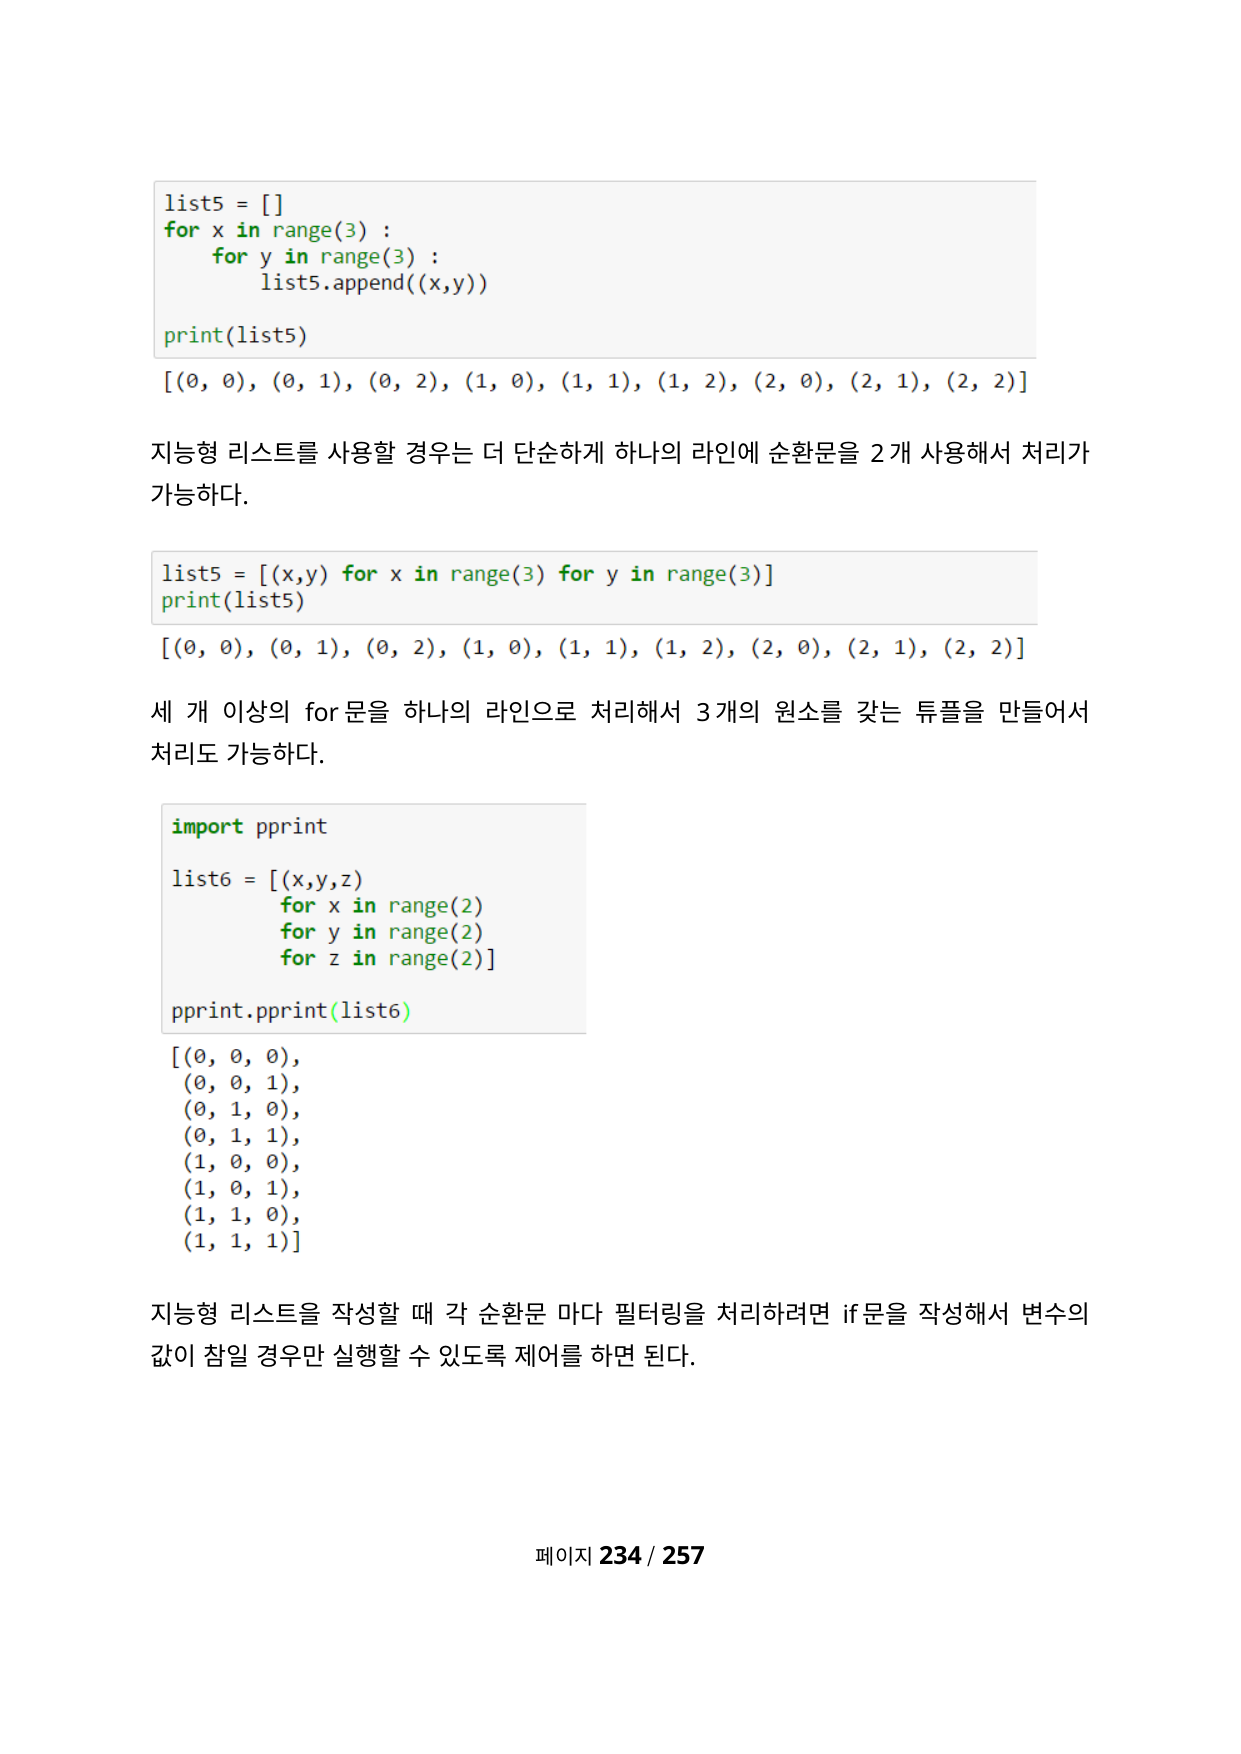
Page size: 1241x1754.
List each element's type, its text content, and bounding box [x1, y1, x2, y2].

picture [150, 537, 1038, 668]
text 지능형 리스트을 작성할 때 각 순환문 마다 필터링을 처리하려면 if문을 작성해서 변수의 값이 참일 경우만 실행할 수 있도록 제어를 하면 된다. [150, 1294, 1090, 1372]
picture [150, 177, 1037, 409]
picture [150, 796, 587, 1270]
text 지능형 리스트를 사용할 경우는 더 단순하게 하나의 라인에 순환문을 2개 사용해서 처리가 가능하다. [150, 433, 1090, 511]
text 세 개 이상의 for문을 하나의 라인으로 처리해서 3개의 원소를 갖는 튜플을 만들어서 처리도 가능하다. [150, 693, 1090, 771]
